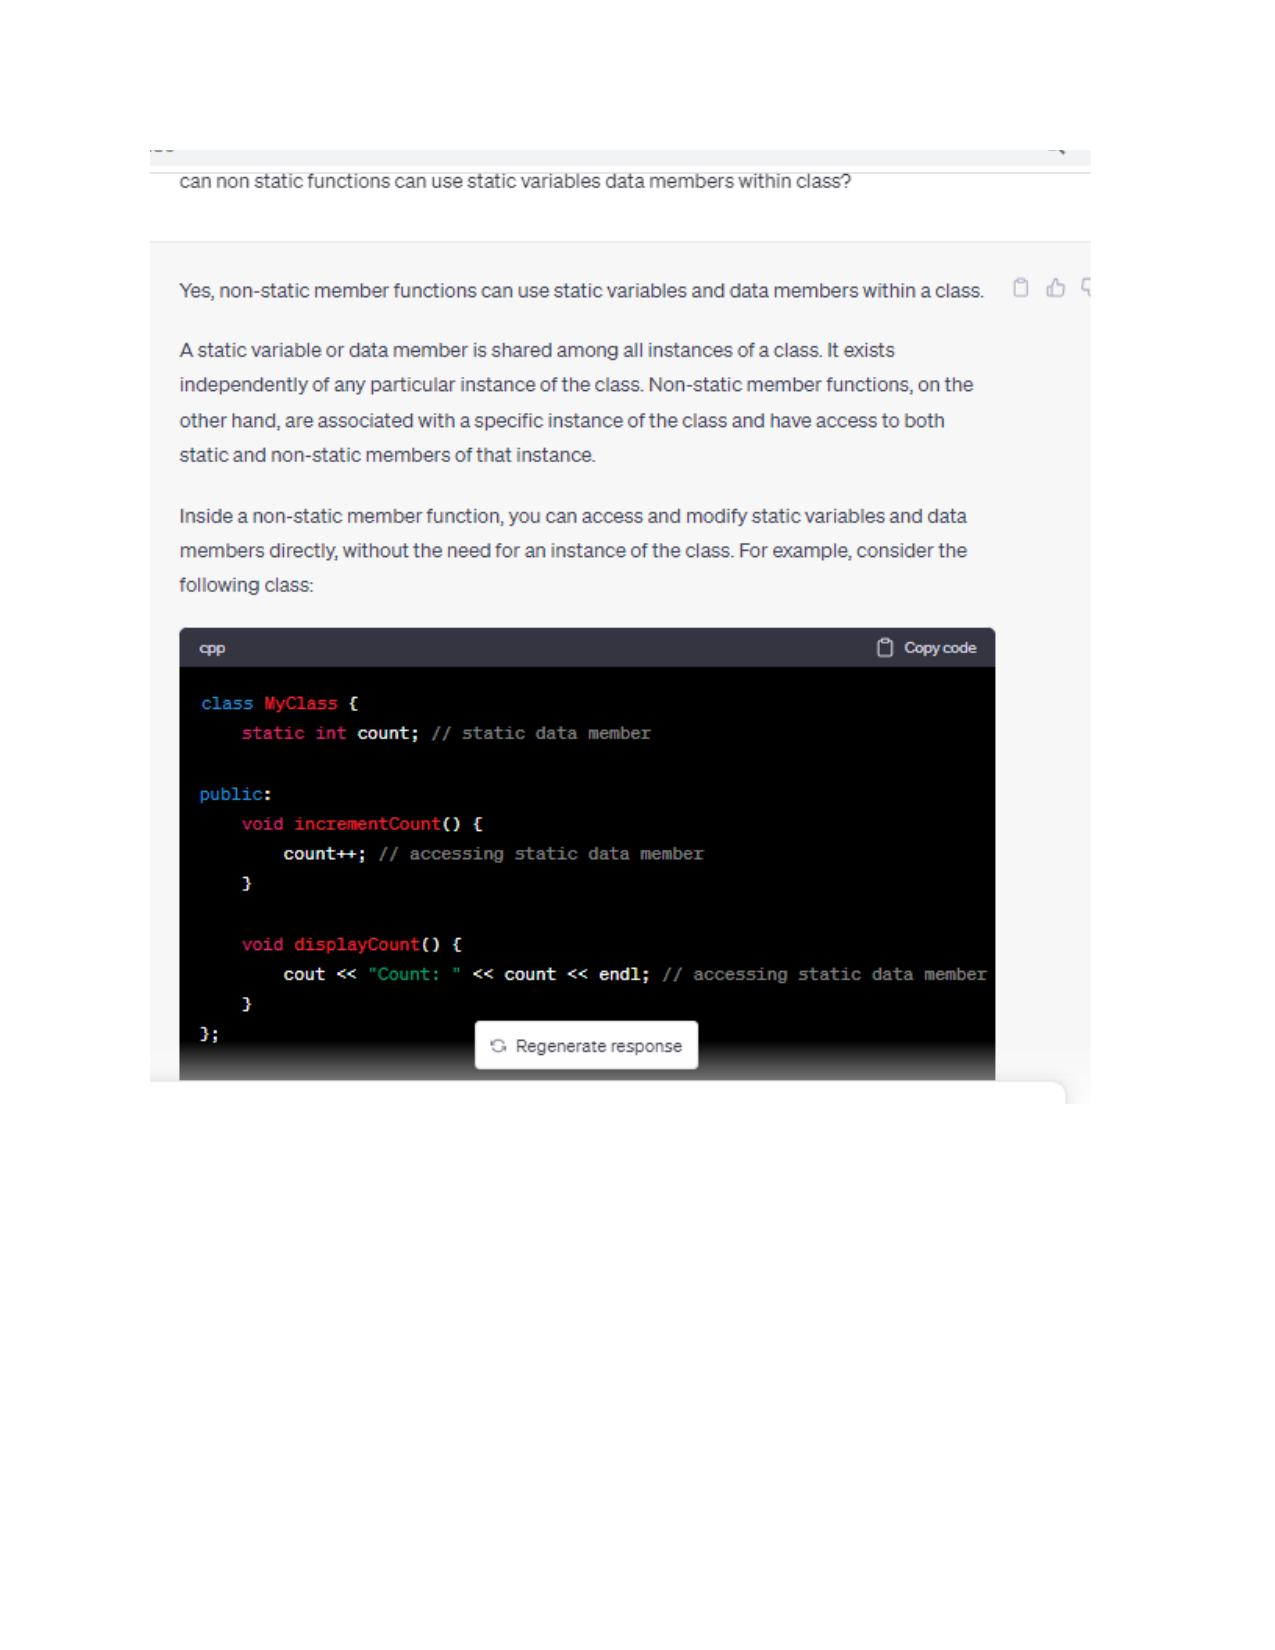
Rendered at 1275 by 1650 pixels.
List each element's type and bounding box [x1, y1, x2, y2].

picture [150, 150, 1091, 1104]
